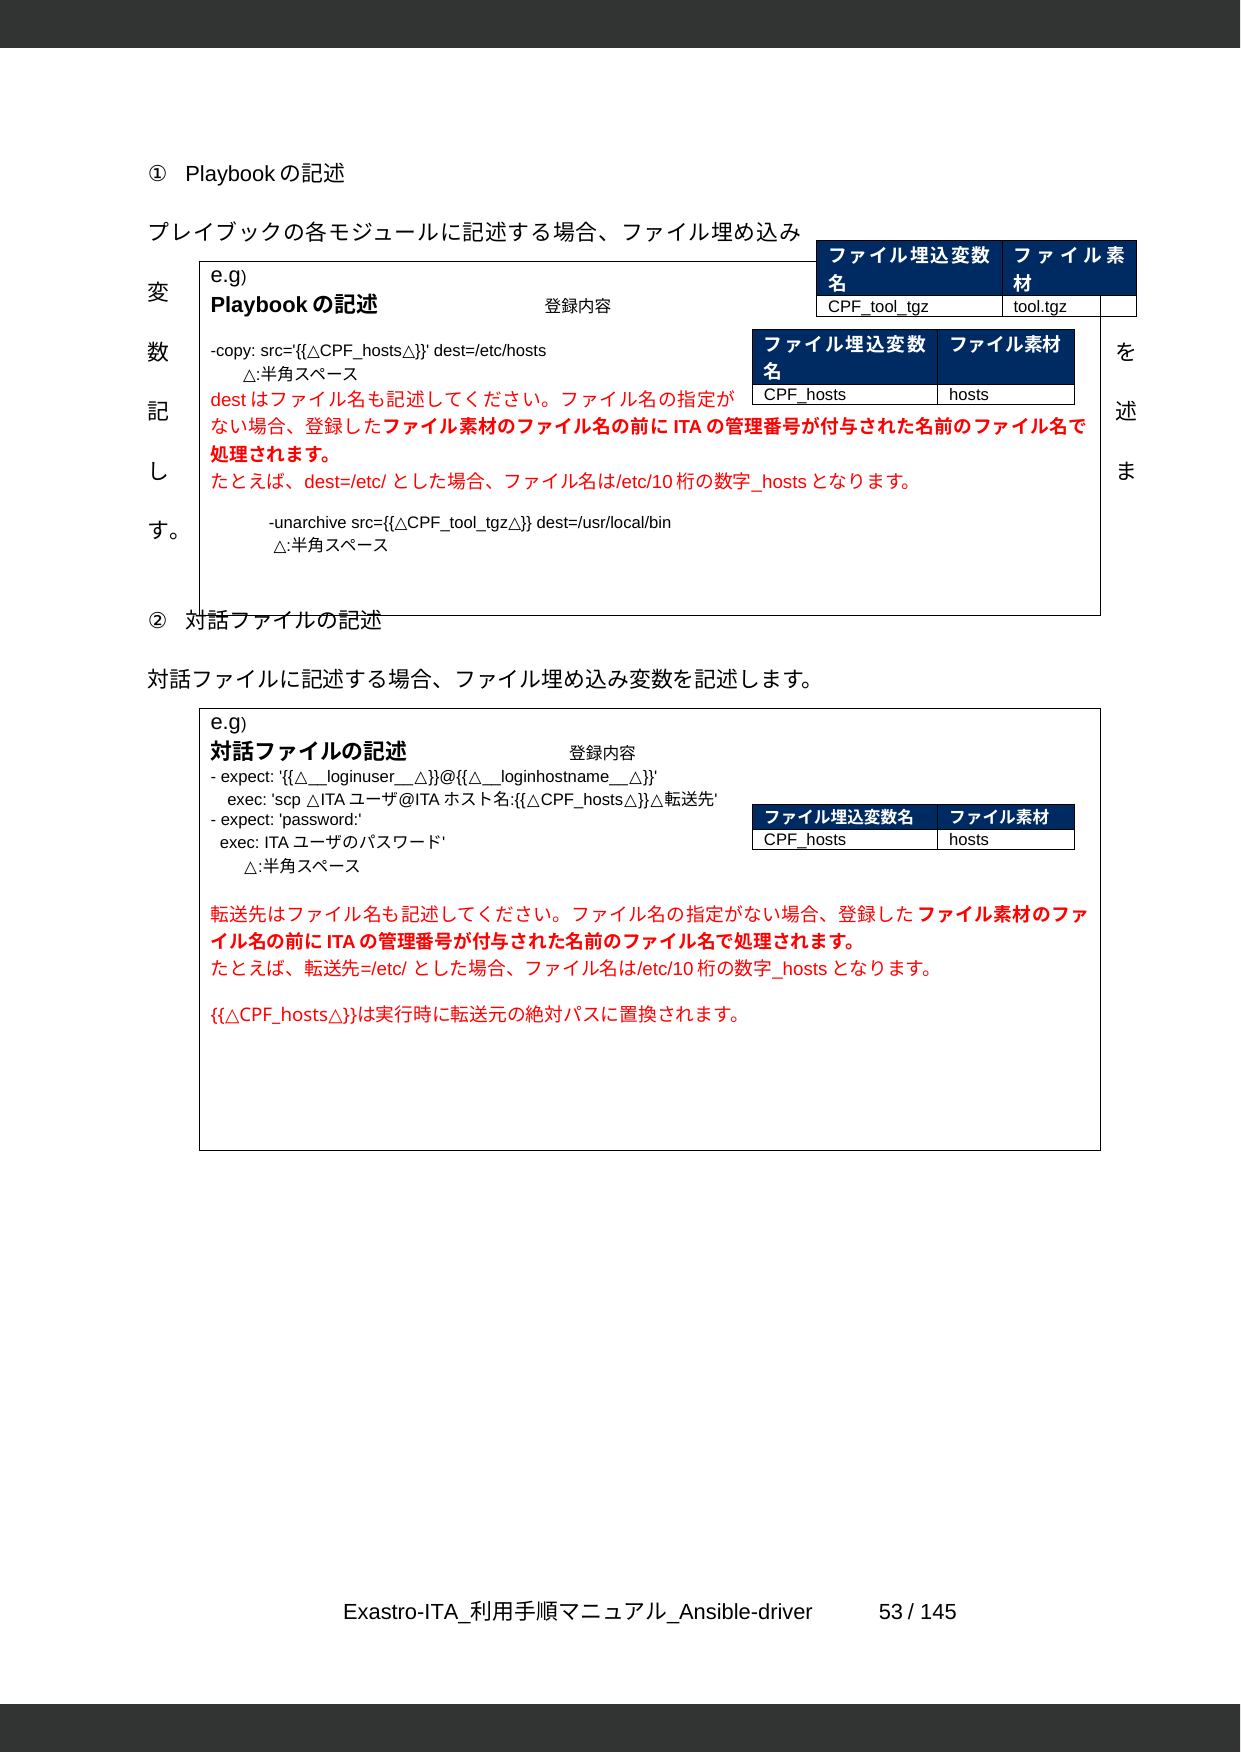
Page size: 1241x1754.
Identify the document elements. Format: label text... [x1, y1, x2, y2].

picture [0, 1704, 1241, 1752]
text プレイブックの各モジュールに記述する場合、ファイル埋め込み変数を記述します。 [148, 201, 1152, 559]
list Playbookの記述 [148, 142, 1152, 201]
picture [0, 0, 1241, 48]
text 対話ファイルに記述する場合、ファイル埋め込み変数を記述します。 [148, 648, 1152, 708]
list 対話ファイルの記述 [148, 589, 1152, 648]
table_header e.g) 対話ファイルの記述 登録内容 - expect: '{{△__loginuser__△}}@{{△__loginhostname__△}}' exec: 'scp △ITAユーザ@ITAホスト名:{{△CPF_hosts△}}△転送先' - expect: 'password:' exec: ITAユーザのパスワード' △:半角スペース 転送先はファイル名も記述してください。ファイル名の指定がない場合、登録したファイル素材のファイル名の前にITAの管理番号が付与された名前のファイル名で処理されます。 たとえば、転送先=/etc/ とした場合、ファイル名は/etc/10桁の数字_hostsとなります。 {{△CPF_hosts△}}は実行時に転送元の絶対パスに置換されます。 [200, 709, 1100, 1150]
table_header e.g) Playbookの記述 登録内容 -copy: src='{{△CPF_hosts△}}' dest=/etc/hosts △:半角スペース destはファイル名も記述してください。ファイル名の指定がない場合、登録したファイル素材のファイル名の前にITAの管理番号が付与された名前のファイル名で処理されます。 たとえば、dest=/etc/ とした場合、ファイル名は/etc/10桁の数字_hostsとなります。 -unarchive src={{△CPF_tool_tgz△}} dest=/usr/local/bin △:半角スペース [200, 262, 1100, 614]
